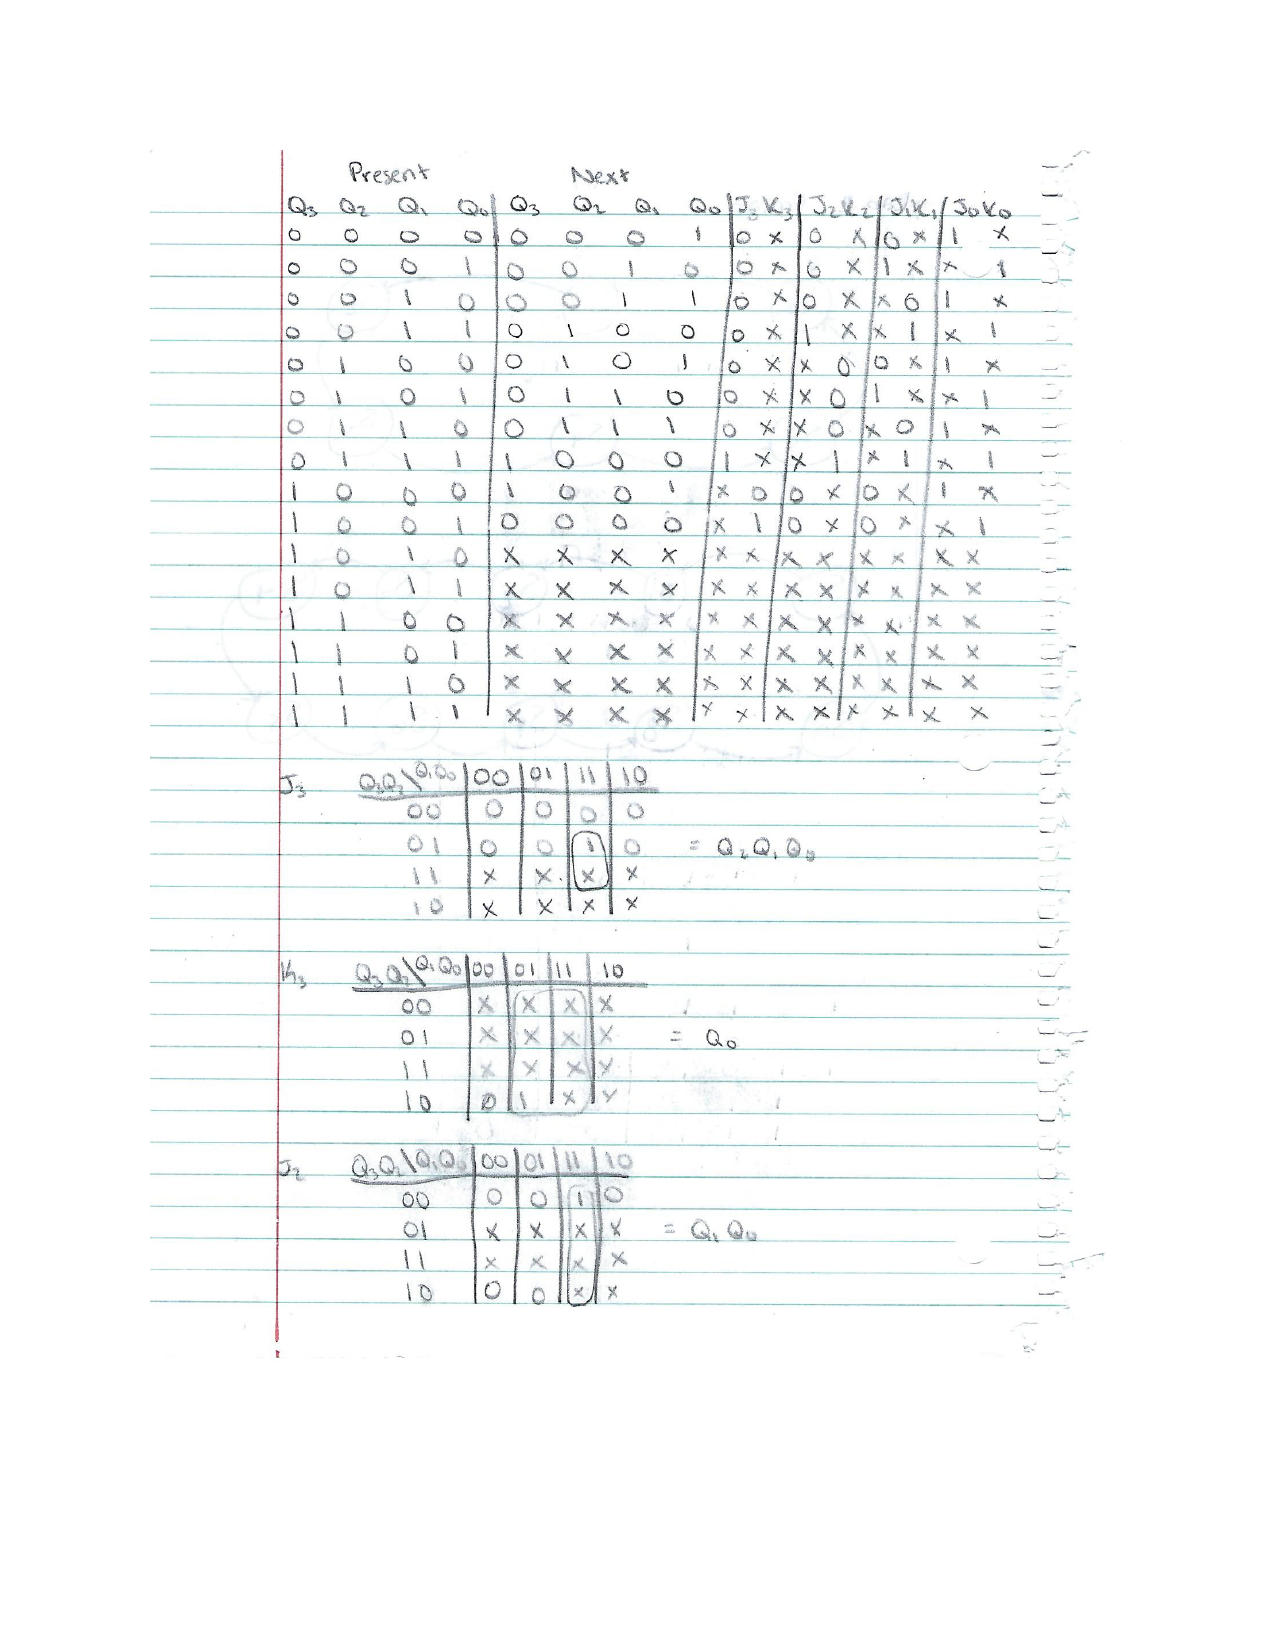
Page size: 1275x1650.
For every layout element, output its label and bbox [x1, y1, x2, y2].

picture [150, 150, 1125, 1413]
